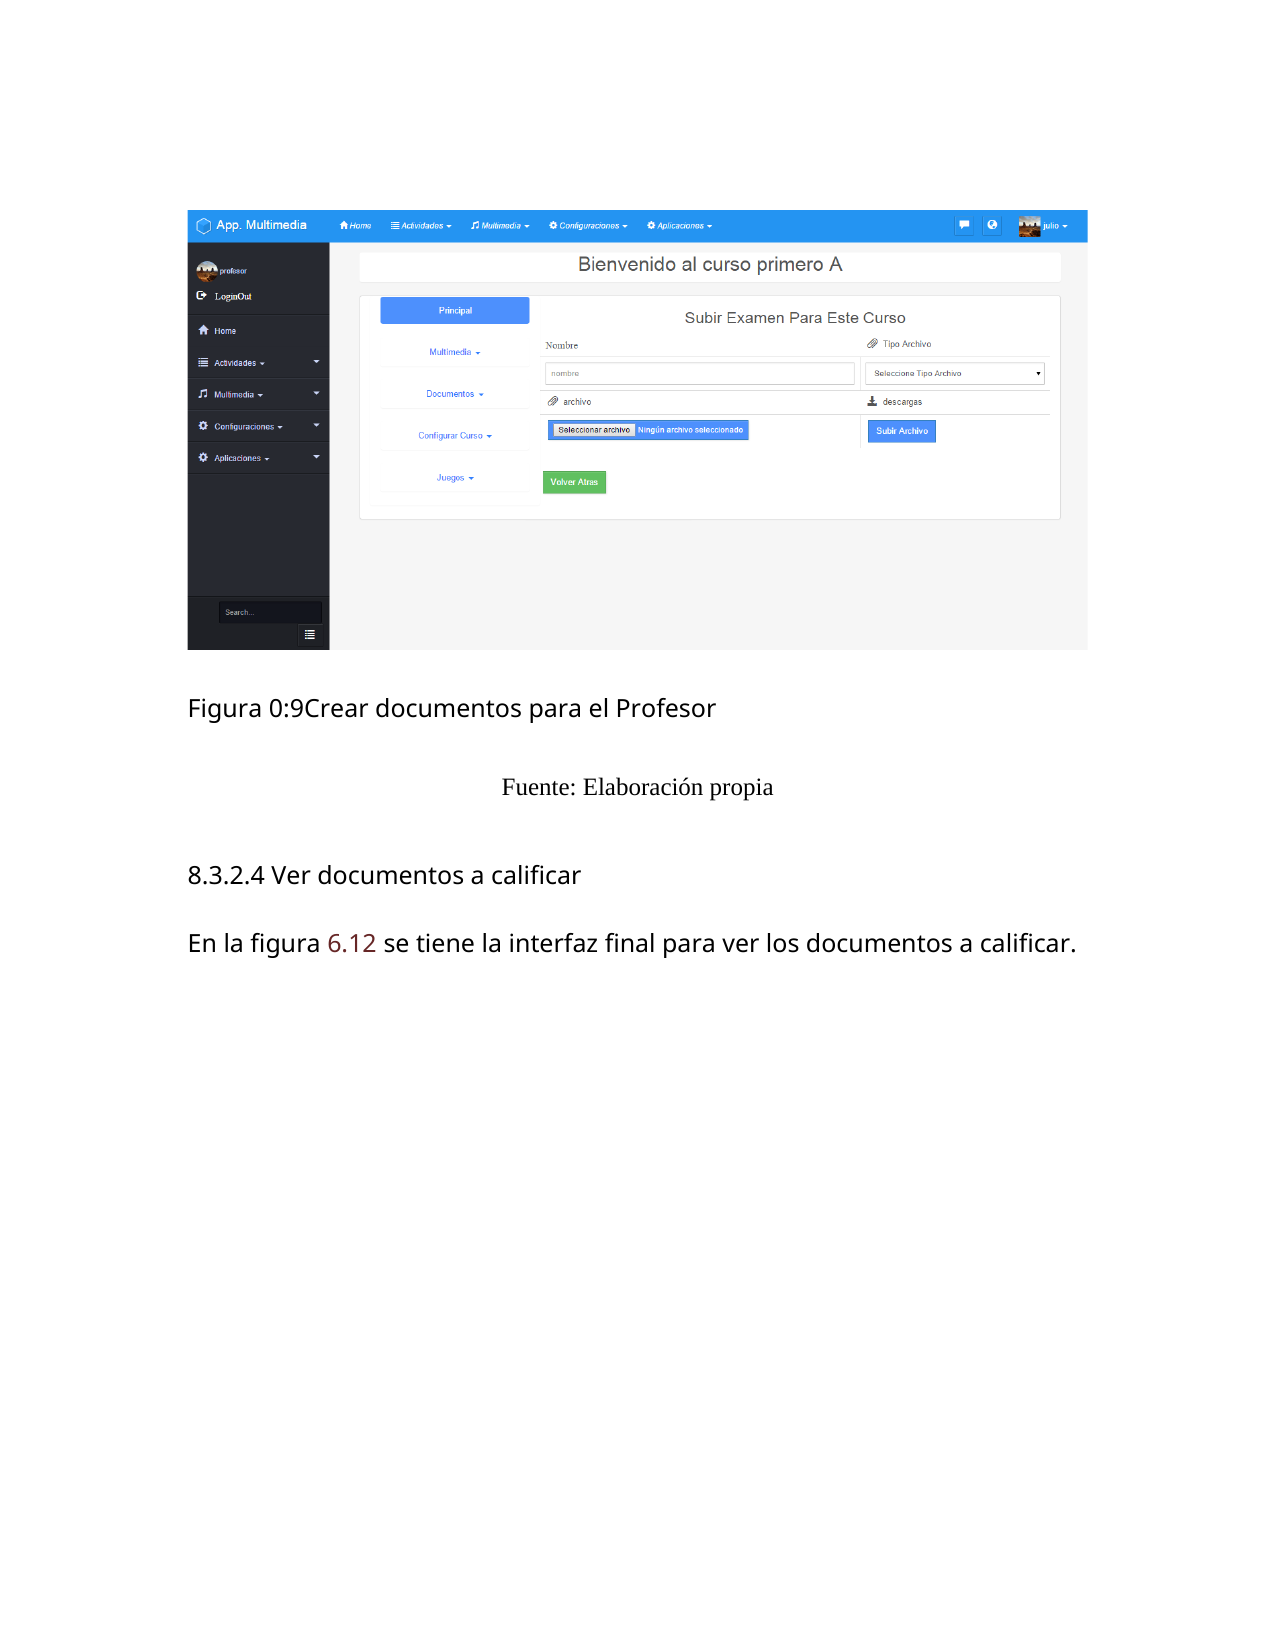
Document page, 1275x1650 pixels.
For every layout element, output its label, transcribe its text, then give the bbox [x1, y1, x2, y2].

text En la figura 6.12 se tiene la interfaz final para ver los documentos a calificar. [187, 926, 1087, 960]
text Fuente: Elaboración propia [187, 772, 1087, 800]
text 8.3.2.4 Ver documentos a calificar [187, 858, 1087, 892]
